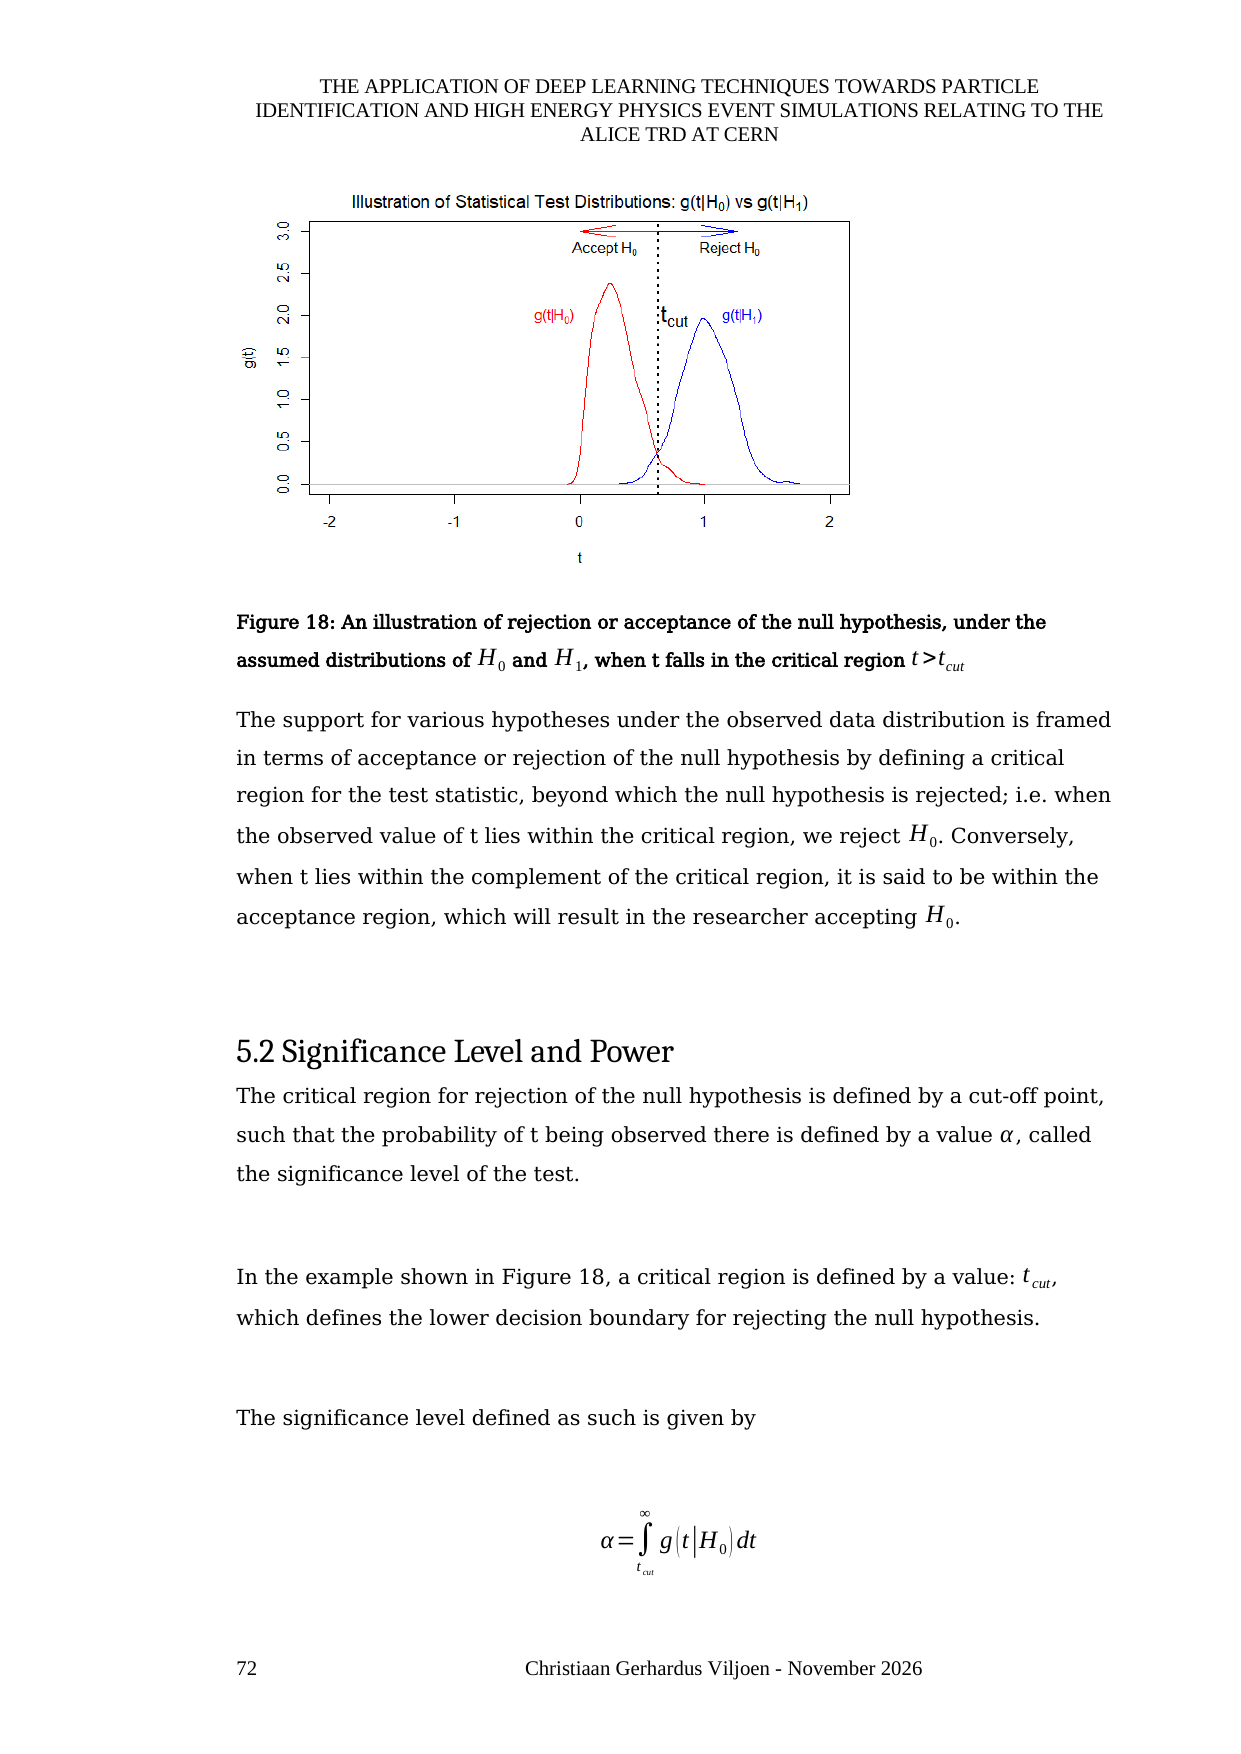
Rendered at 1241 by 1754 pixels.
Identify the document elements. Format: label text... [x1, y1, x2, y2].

text The support for various hypotheses under the observed data distribution is framed in terms of acceptance or rejection of the null hypothesis by defining a critical region for the test statistic, beyond which the null hypothesis is rejected; i.e. when the observed value of t lies within the critical region, we reject . Conversely, when t lies within the complement of the critical region, it is said to be within the acceptance region, which will result in the researcher accepting . [236, 707, 1122, 932]
text The critical region for rejection of the null hypothesis is defined by a cut-off point, such that the probability of t being observed there is defined by a value , called the significance level of the test. [236, 1083, 1122, 1186]
subtitle Significance Level and Power [236, 1032, 1122, 1071]
text The significance level defined as such is given by [236, 1404, 1122, 1429]
picture [236, 183, 887, 585]
